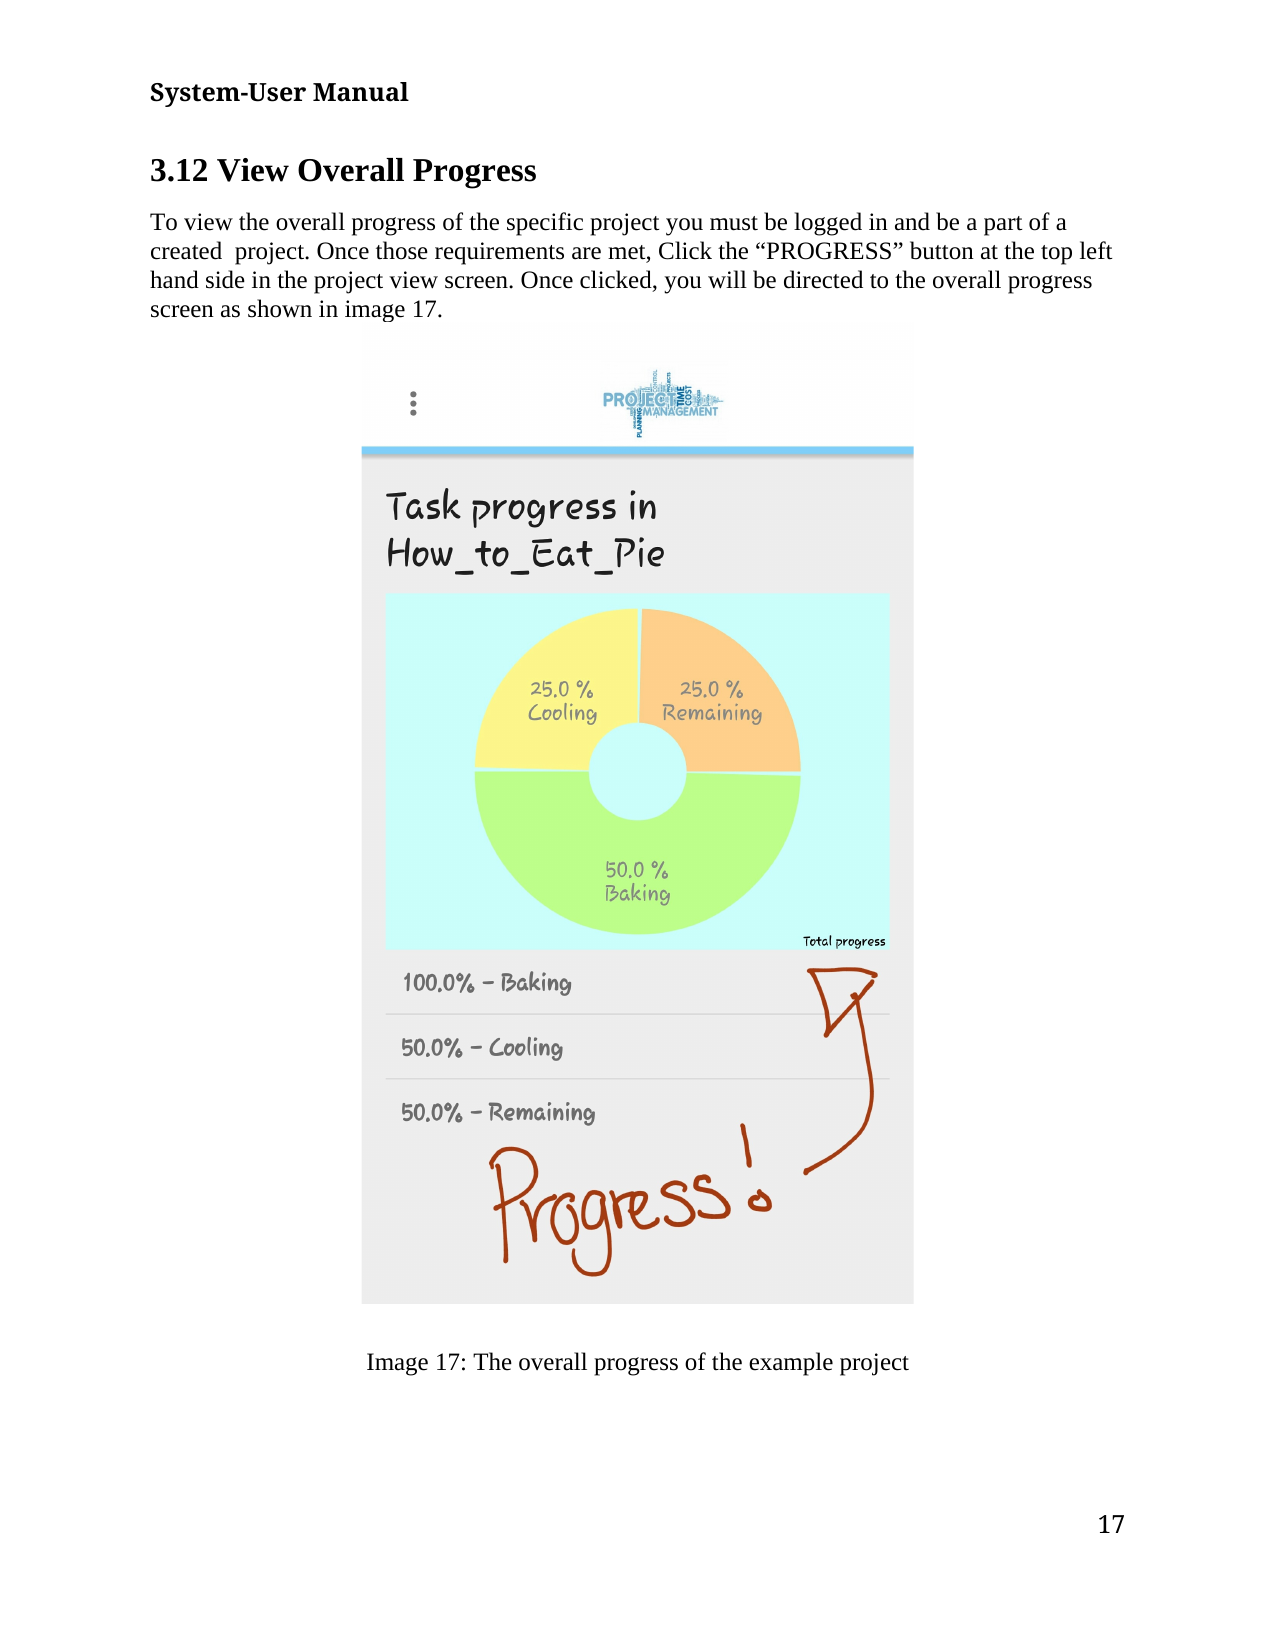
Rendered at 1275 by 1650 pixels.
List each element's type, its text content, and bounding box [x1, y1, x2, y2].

text To view the overall progress of the specific project you must be logged in and be a part of a created project. Once those requirements are met, Click the “PROGRESS” button at the top left hand side in the project view screen. Once clicked, you will be directed to the overall progress screen as shown in image 17. [150, 207, 1125, 322]
text 3.12 View Overall Progress [150, 150, 1125, 188]
picture [361, 322, 914, 1304]
text Image 17: The overall progress of the example project [150, 1347, 1125, 1376]
